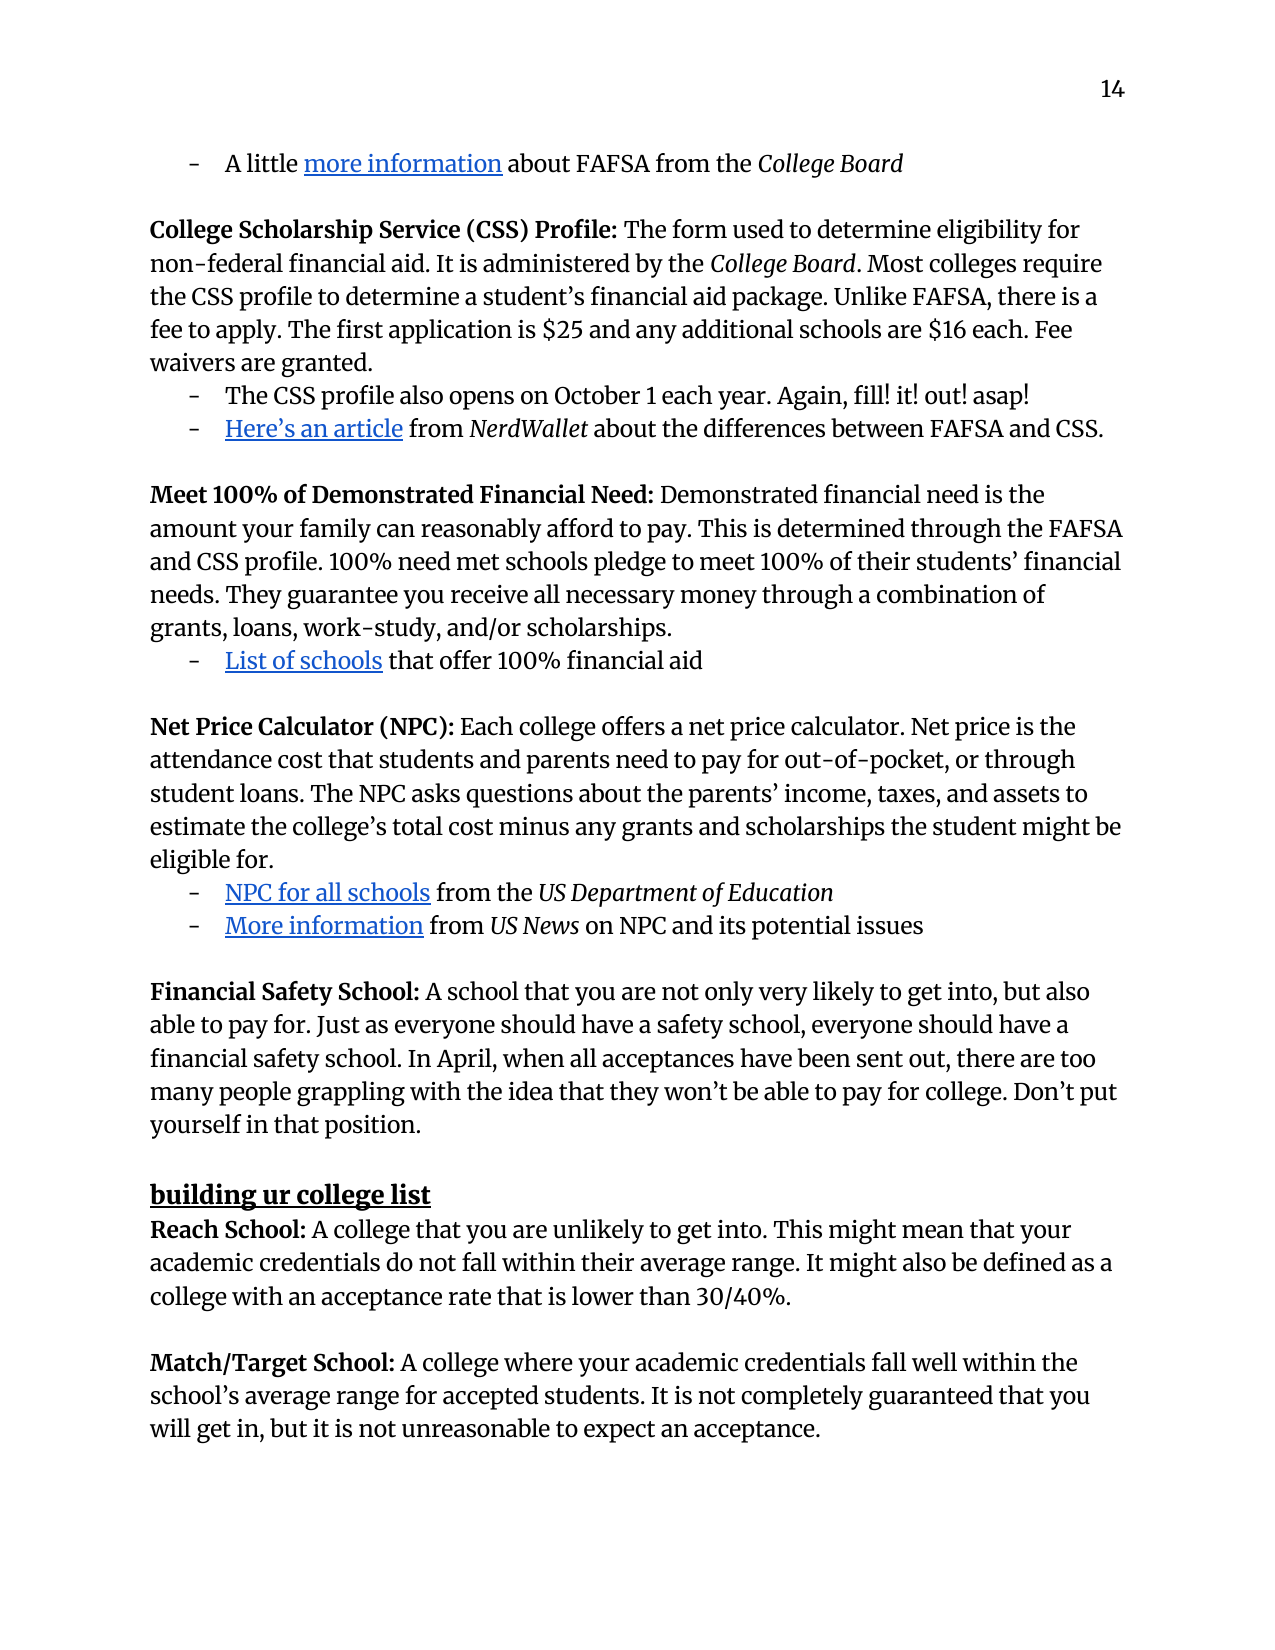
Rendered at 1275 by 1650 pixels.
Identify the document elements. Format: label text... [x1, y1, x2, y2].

text Net Price Calculator (NPC): Each college offers a net price calculator. Net price is the attendance cost that students and parents need to pay for out-of-pocket, or through student loans. The NPC asks questions about the parents’ income, taxes, and assets to estimate the college’s total cost minus any grants and scholarships the student might be eligible for. [150, 713, 1125, 874]
list List of schools that offer 100% financial aid [187, 647, 1125, 676]
subtitle building ur college list [150, 1180, 1125, 1211]
text Meet 100% of Demonstrated Financial Need: Demonstrated financial need is the amount your family can reasonably afford to pay. This is determined through the FAFSA and CSS profile. 100% need met schools pledge to meet 100% of their students’ financial needs. They guarantee you receive all necessary money through a combination of grants, loans, work-study, and/or scholarships. [150, 481, 1125, 643]
list More information from US News on NPC and its potential issues [187, 912, 1125, 941]
list A little more information about FAFSA from the College Board [187, 150, 1125, 179]
text Financial Safety School: A school that you are not only very likely to get into, but also able to pay for. Just as everyone should have a safety school, everyone should have a financial safety school. In April, when all acceptances have been sent out, there are too many people grappling with the idea that they won’t be able to pay for college. Don’t put yourself in that position. [150, 978, 1125, 1139]
text Reach School: A college that you are unlikely to get into. This might mean that your academic credentials do not fall within their average range. It might also be defined as a college with an acceptance rate that is lower than 30/40%. [150, 1216, 1125, 1311]
text College Scholarship Service (CSS) Profile: The form used to determine eligibility for non-federal financial aid. It is administered by the College Board. Most colleges require the CSS profile to determine a student’s financial aid package. Unlike FAFSA, there is a fee to apply. The first application is $25 and any additional schools are $16 each. Fee waivers are granted. [150, 216, 1125, 378]
list The CSS profile also opens on October 1 each year. Again, fill! it! out! asap! [187, 382, 1125, 411]
text Match/Target School: A college where your academic credentials fall well within the school’s average range for accepted students. It is not completely guaranteed that you will get in, but it is not unreasonable to expect an acceptance. [150, 1348, 1125, 1444]
list Here’s an article from NerdWallet about the differences between FAFSA and CSS. [187, 415, 1125, 444]
list NPC for all schools from the US Department of Education [187, 879, 1125, 908]
